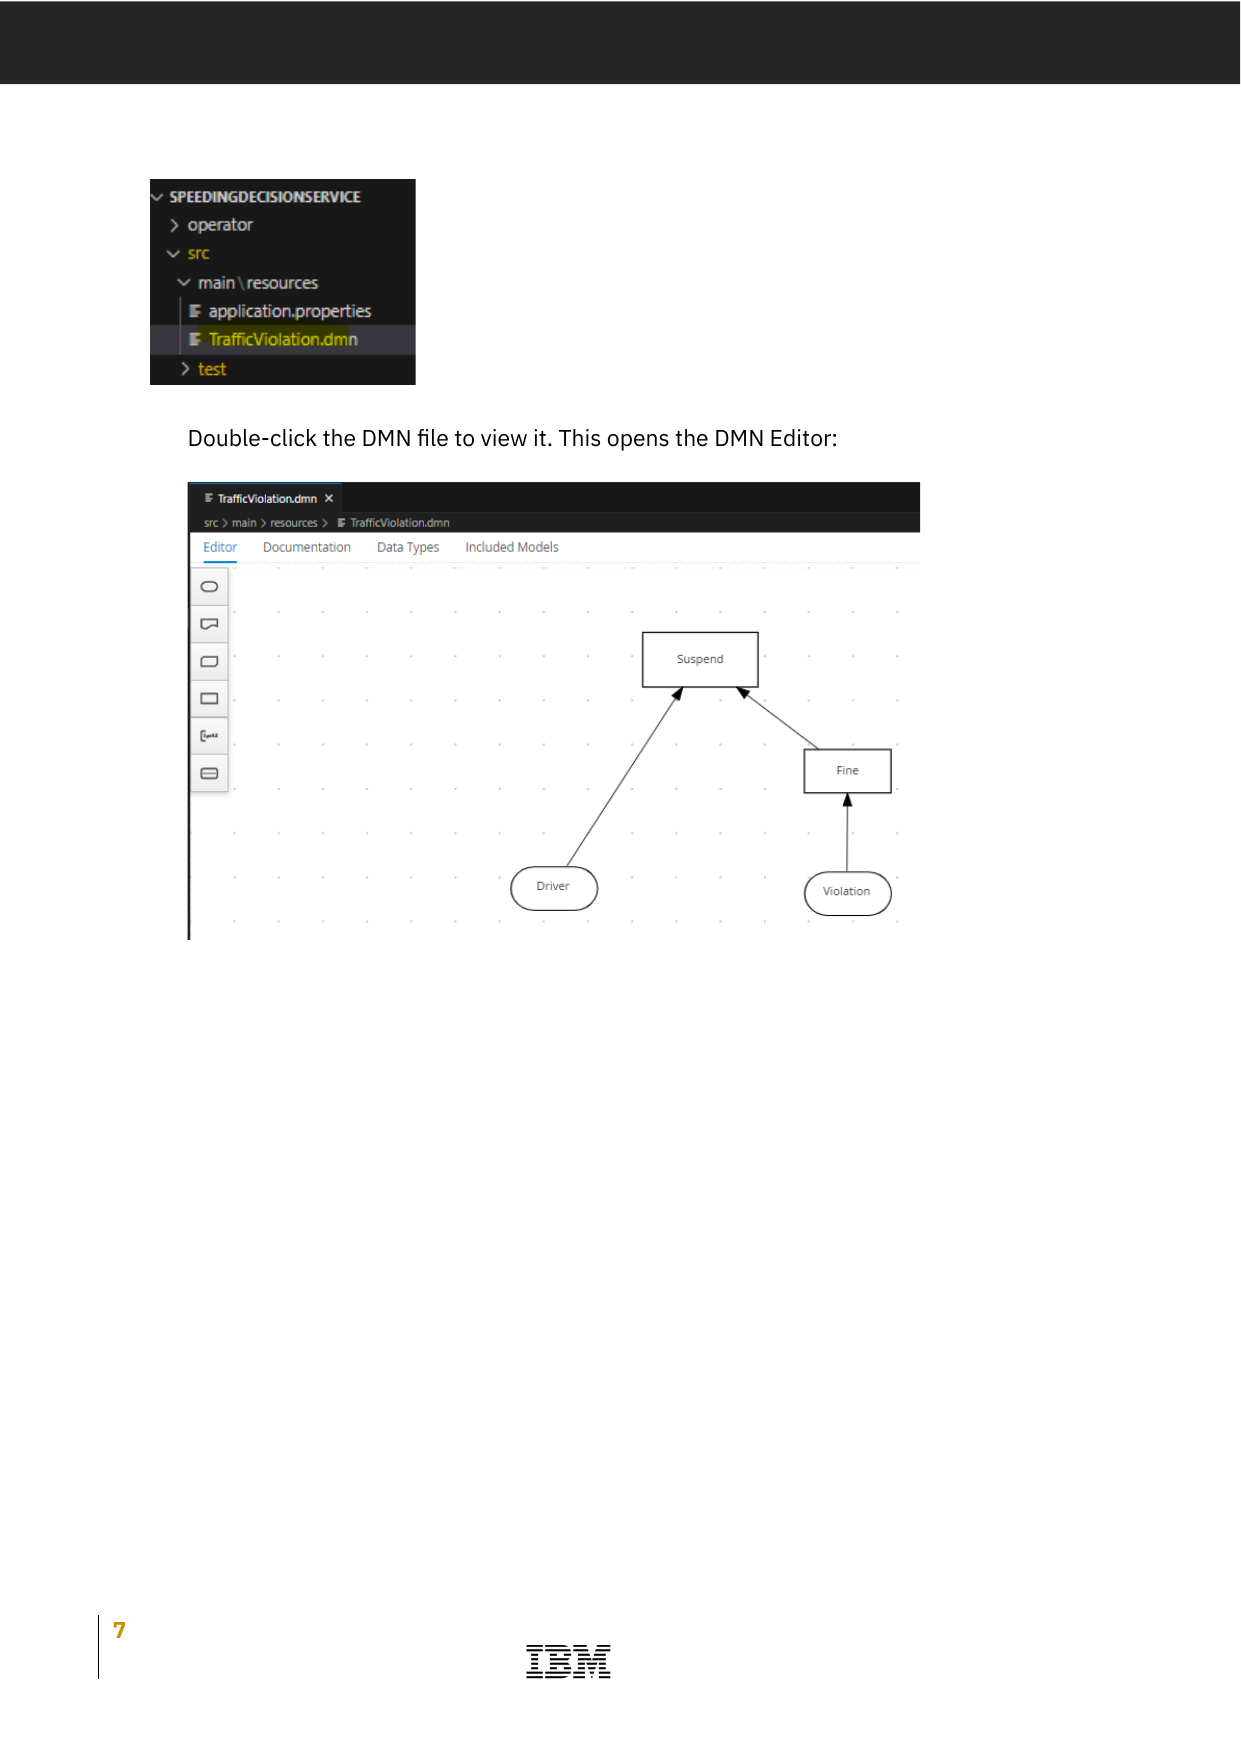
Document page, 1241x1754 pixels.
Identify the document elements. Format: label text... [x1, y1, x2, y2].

picture [526, 1645, 611, 1679]
picture [187, 482, 921, 940]
picture [150, 179, 416, 385]
text Double-click the DMN file to view it. This opens the DMN Editor: [187, 423, 1128, 453]
